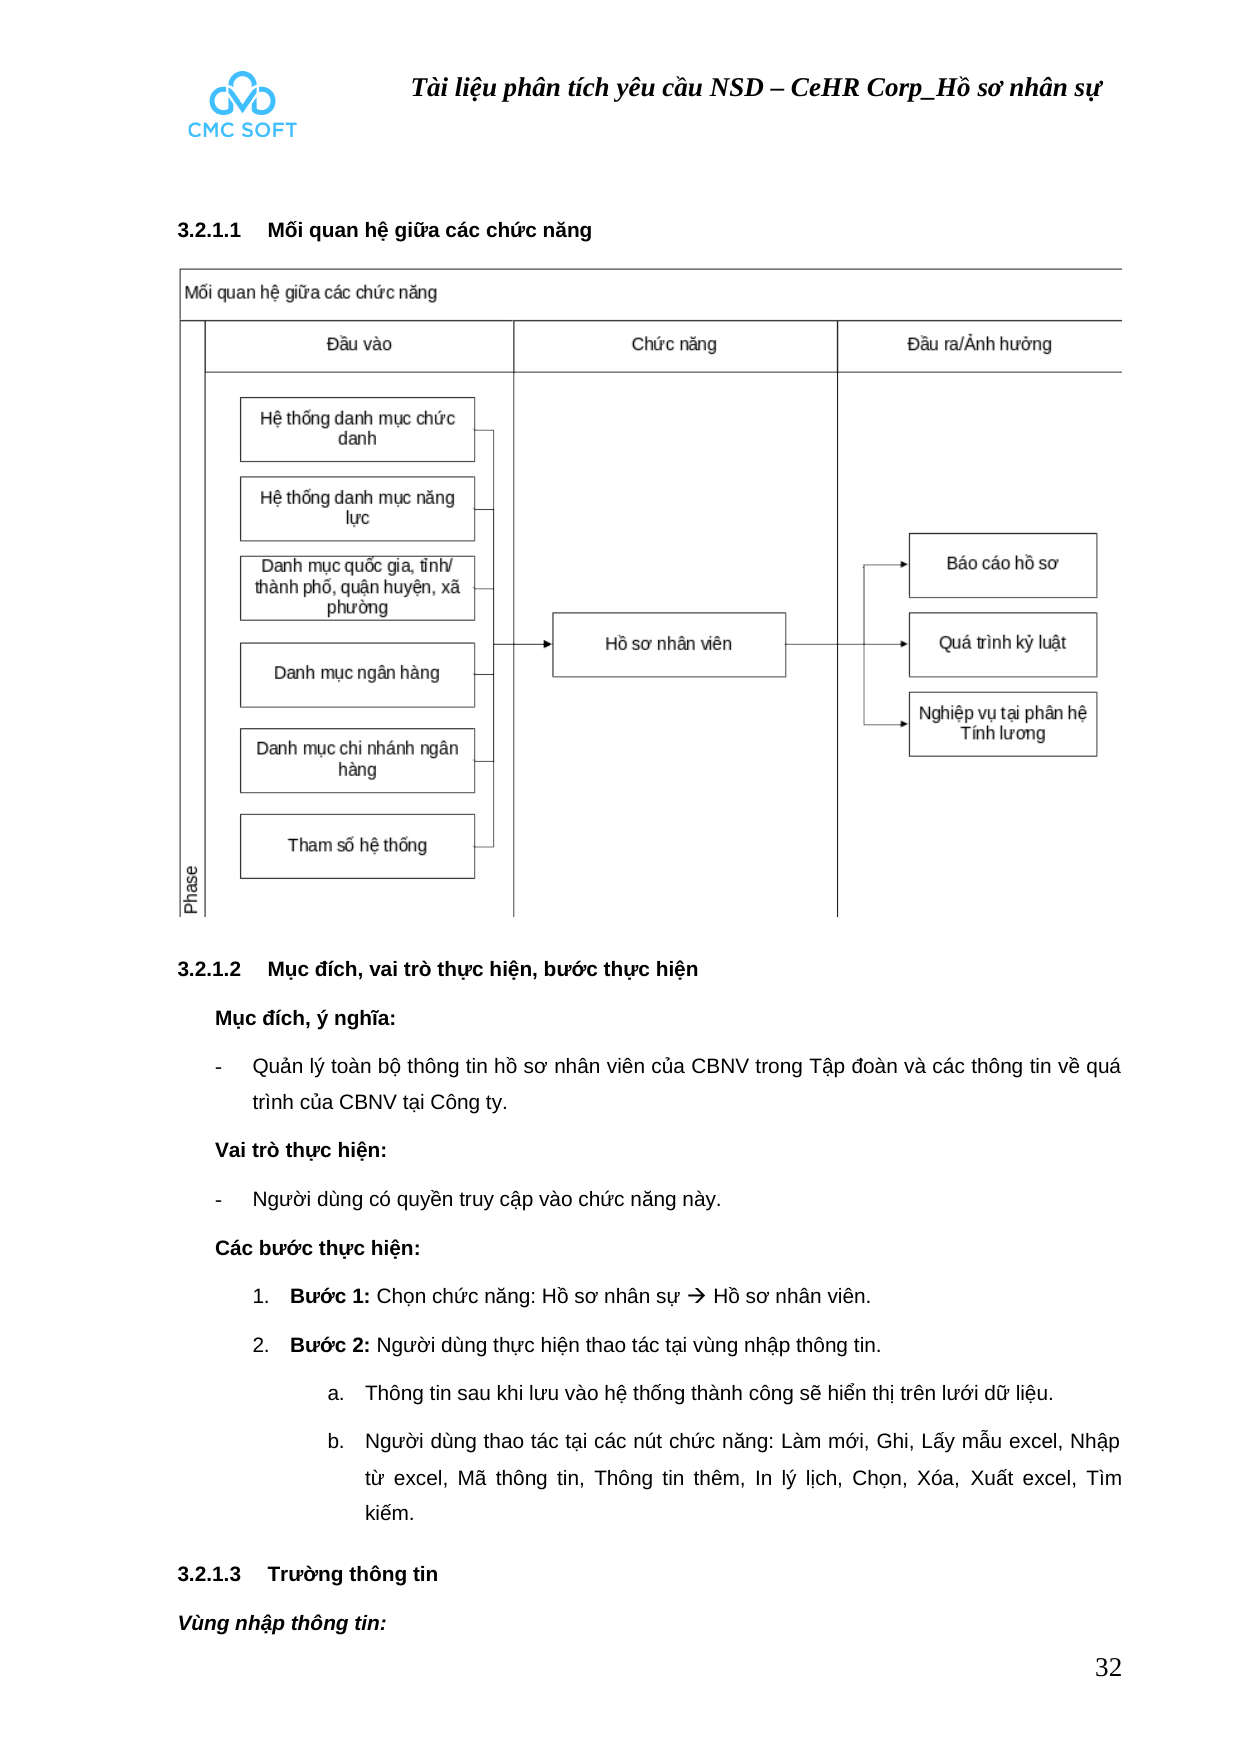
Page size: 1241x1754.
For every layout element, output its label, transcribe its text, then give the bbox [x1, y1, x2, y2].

list Bước 2: Người dùng thực hiện thao tác tại vùng nhập thông tin. [252, 1332, 1122, 1356]
list Quản lý toàn bộ thông tin hồ sơ nhân viên của CBNV trong Tập đoàn và các thông tin về quá trình của CBNV tại Công ty. [215, 1054, 1122, 1114]
text Mục đích, ý nghĩa: [215, 1005, 1122, 1029]
subtitle Mối quan hệ giữa các chức năng [177, 218, 1122, 242]
subtitle Trường thông tin [177, 1562, 1122, 1586]
list Thông tin sau khi lưu vào hệ thống thành công sẽ hiển thị trên lưới dữ liệu. [327, 1381, 1122, 1405]
list Bước 1: Chọn chức năng: Hồ sơ nhân sự Hồ sơ nhân viên. [252, 1284, 1122, 1308]
text Vai trò thực hiện: [215, 1138, 1122, 1162]
subtitle Mục đích, vai trò thực hiện, bước thực hiện [177, 957, 1122, 981]
text Các bước thực hiện: [177, 1236, 1122, 1259]
list Người dùng có quyền truy cập vào chức năng này. [215, 1187, 1122, 1211]
list Người dùng thao tác tại các nút chức năng: Làm mới, Ghi, Lấy mẫu excel, Nhập từ excel, Mã thông tin, Thông tin thêm, In lý lịch, Chọn, Xóa, Xuất excel, Tìm kiếm. [327, 1429, 1122, 1525]
picture [188, 71, 297, 137]
text Vùng nhập thông tin: [177, 1611, 1122, 1634]
